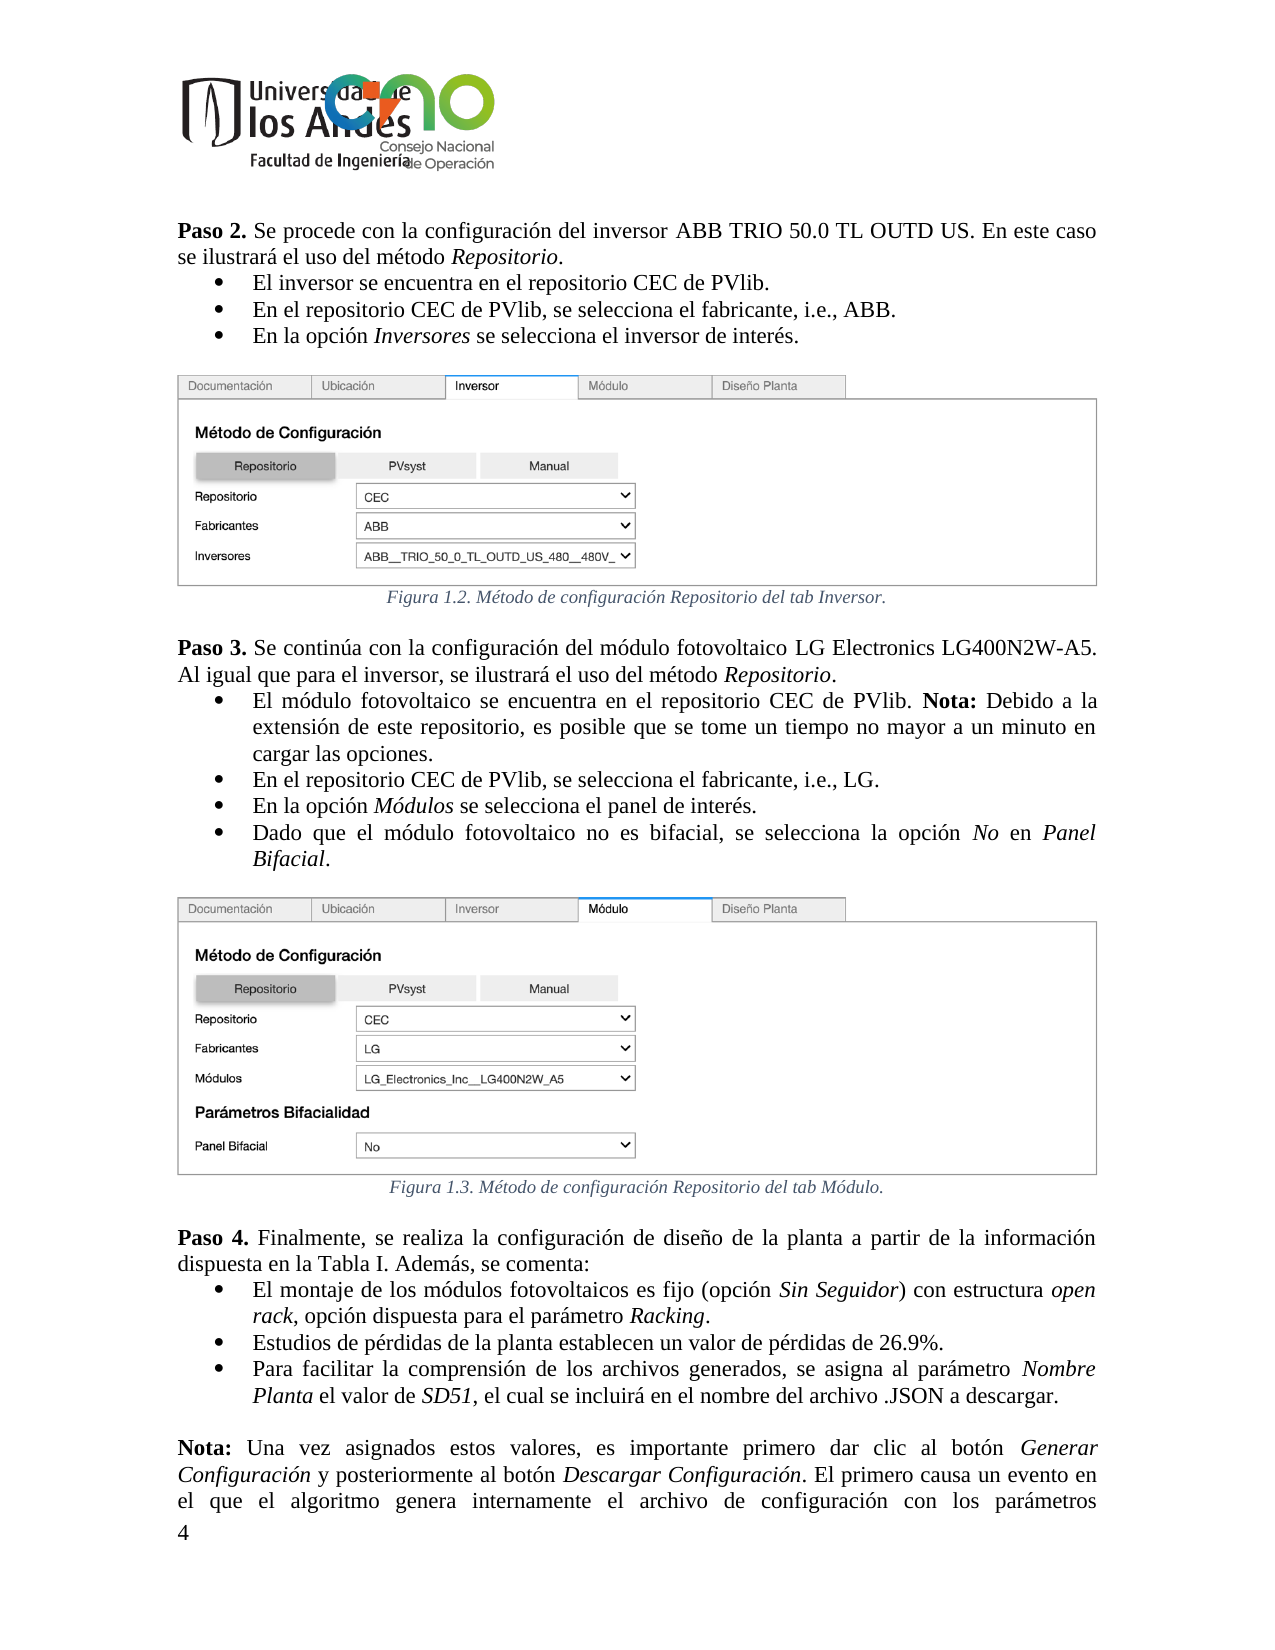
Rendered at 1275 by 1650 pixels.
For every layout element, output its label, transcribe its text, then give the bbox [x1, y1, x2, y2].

list Para facilitar la comprensión de los archivos generados, se asigna al parámetro Nombre Planta el valor de SD51, el cual se incluirá en el nombre del archivo .JSON a descargar. [215, 1355, 1098, 1408]
list En el repositorio CEC de PVlib, se selecciona el fabricante, i.e., ABB. [215, 296, 1098, 322]
text Figura 1.3. Método de configuración Repositorio del tab Módulo. [177, 1176, 1098, 1197]
text Figura 1.2. Método de configuración Repositorio del tab Inversor. [177, 587, 1098, 608]
text Paso 4. Finalmente, se realiza la configuración de diseño de la planta a partir de la información dispuesta en la Tabla I. Además, se comenta: [177, 1223, 1098, 1276]
picture [324, 73, 495, 172]
picture [177, 375, 1098, 587]
list El inversor se encuentra en el repositorio CEC de PVlib. [215, 269, 1098, 296]
list En la opción Módulos se selecciona el panel de interés. [215, 792, 1098, 819]
list Estudios de pérdidas de la planta establecen un valor de pérdidas de 26.9%. [215, 1329, 1098, 1355]
text Paso 3. Se continúa con la configuración del módulo fotovoltaico LG Electronics LG400N2W-A5. Al igual que para el inversor, se ilustrará el uso del método Repositorio. [177, 634, 1098, 687]
list En el repositorio CEC de PVlib, se selecciona el fabricante, i.e., LG. [215, 766, 1098, 792]
list En la opción Inversores se selecciona el inversor de interés. [215, 322, 1098, 348]
list El montaje de los módulos fotovoltaicos es fijo (opción Sin Seguidor) con estructura open rack, opción dispuesta para el parámetro Racking. [215, 1276, 1098, 1329]
picture [177, 897, 1098, 1176]
text Paso 2. Se procede con la configuración del inversor ABB TRIO 50.0 TL OUTD US. En este caso se ilustrará el uso del método Repositorio. [177, 217, 1098, 269]
list Dado que el módulo fotovoltaico no es bifacial, se selecciona la opción No en Panel Bifacial. [215, 819, 1098, 871]
list El módulo fotovoltaico se encuentra en el repositorio CEC de PVlib. Nota: Debido a la extensión de este repositorio, es posible que se tome un tiempo no mayor a un minuto en cargar las opciones. [215, 687, 1098, 766]
